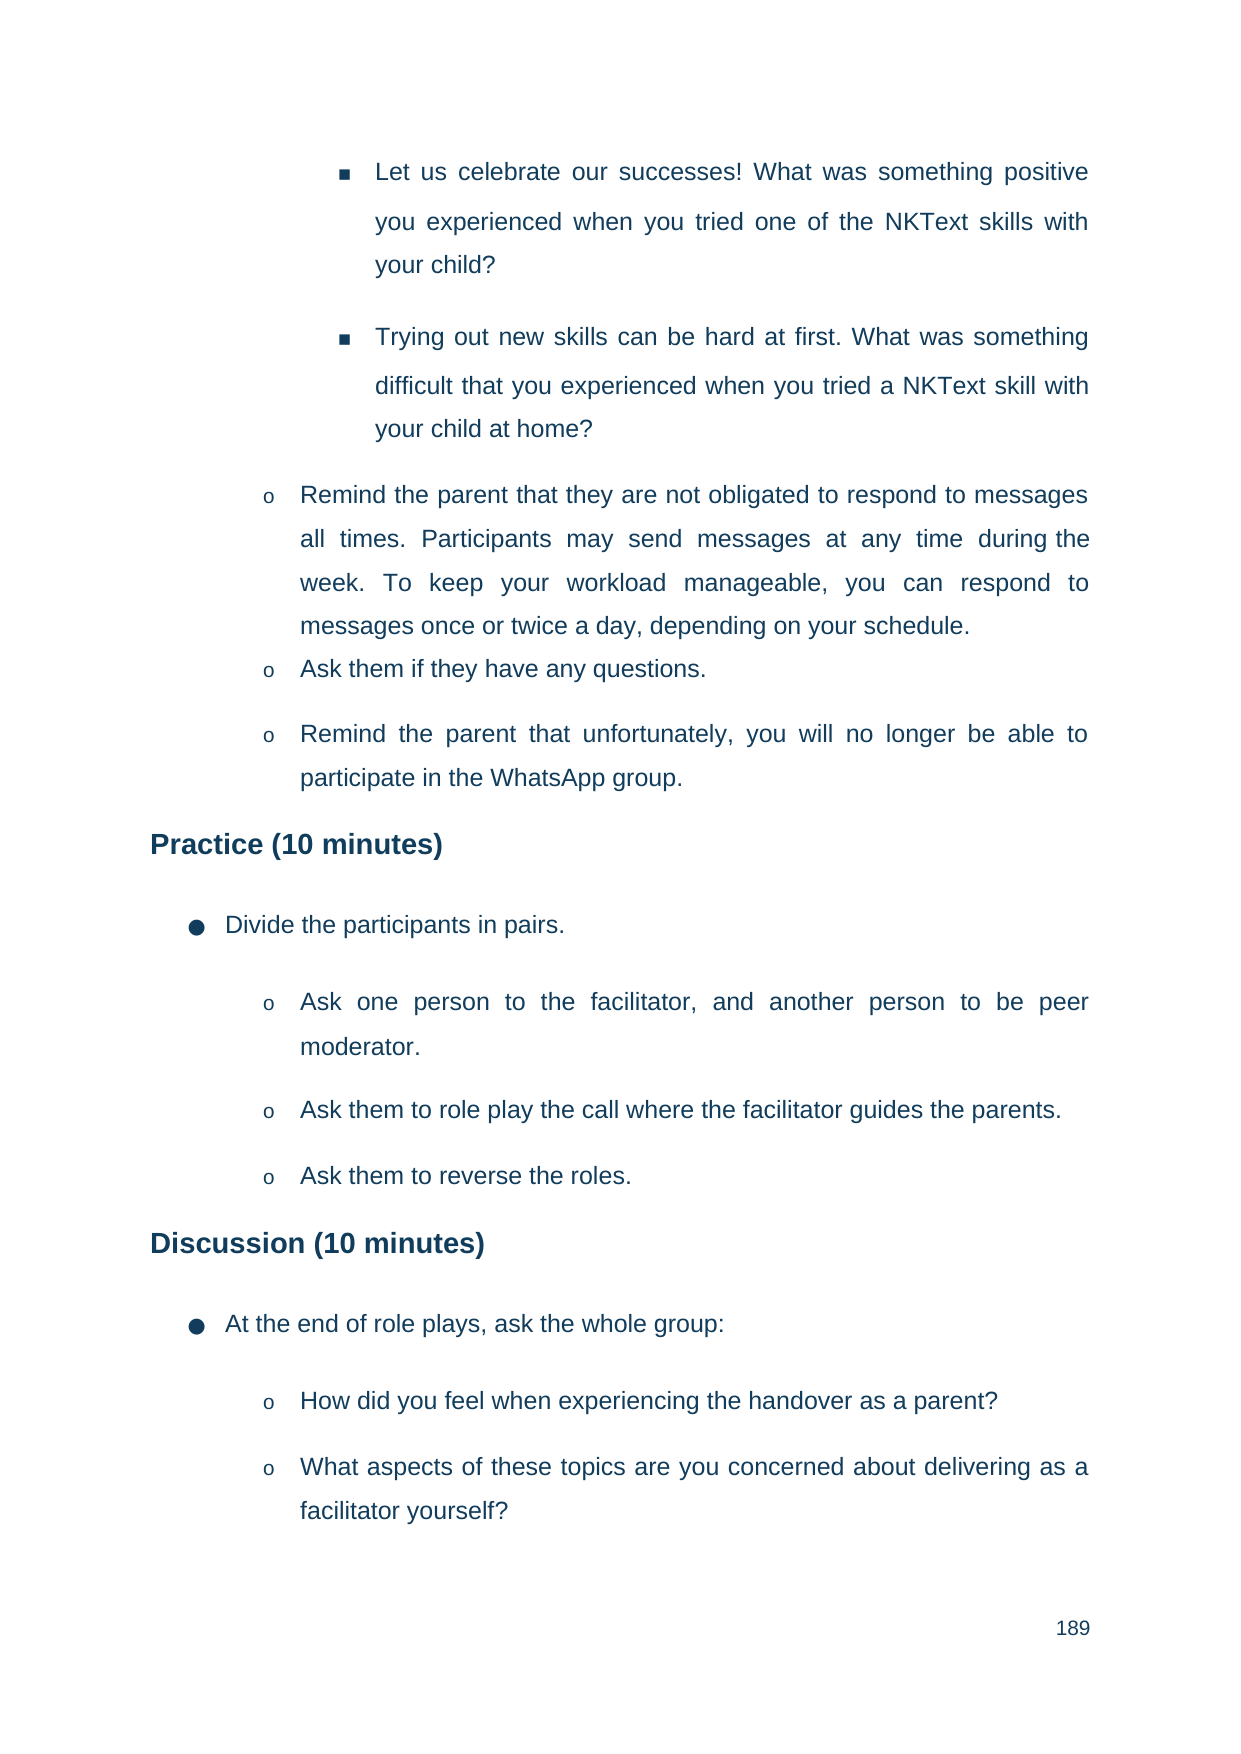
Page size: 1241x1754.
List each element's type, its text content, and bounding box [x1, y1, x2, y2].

list Ask one person to the facilitator, and another person to be peer moderator. [262, 987, 1090, 1060]
list Trying out new skills can be hard at first. What was something difficult that you experienced when you tried a NKText skill with your child at home? [337, 314, 1090, 443]
list Ask them to role play the call where the facilitator guides the parents. [262, 1095, 1090, 1125]
list Ask them to reverse the roles. [262, 1161, 1090, 1190]
list Remind the parent that unfortunately, you will no longer be able to participate in the WhatsApp group. [262, 719, 1090, 792]
list Remind the parent that they are not obligated to respond to messages all times. Participants may send messages at any time during the week. To keep your workload manageable, you can respond to messages once or twice a day, depending on your schedule. [262, 480, 1090, 639]
subtitle Discussion (10 minutes) [150, 1226, 1090, 1259]
list What aspects of these topics are you concerned about delivering as a facilitator yourself? [262, 1452, 1090, 1524]
list Let us celebrate our successes! What was something positive you experienced when you tried one of the NKText skills with your child? [337, 150, 1090, 279]
list Divide the participants in pairs. [187, 902, 1090, 945]
list Ask them if they have any questions. [262, 654, 1090, 683]
list How did you feel when experiencing the handover as a parent? [262, 1386, 1090, 1416]
list At the end of role plays, ask the whole group: [187, 1301, 1090, 1344]
subtitle Practice (10 minutes) [150, 827, 1090, 861]
